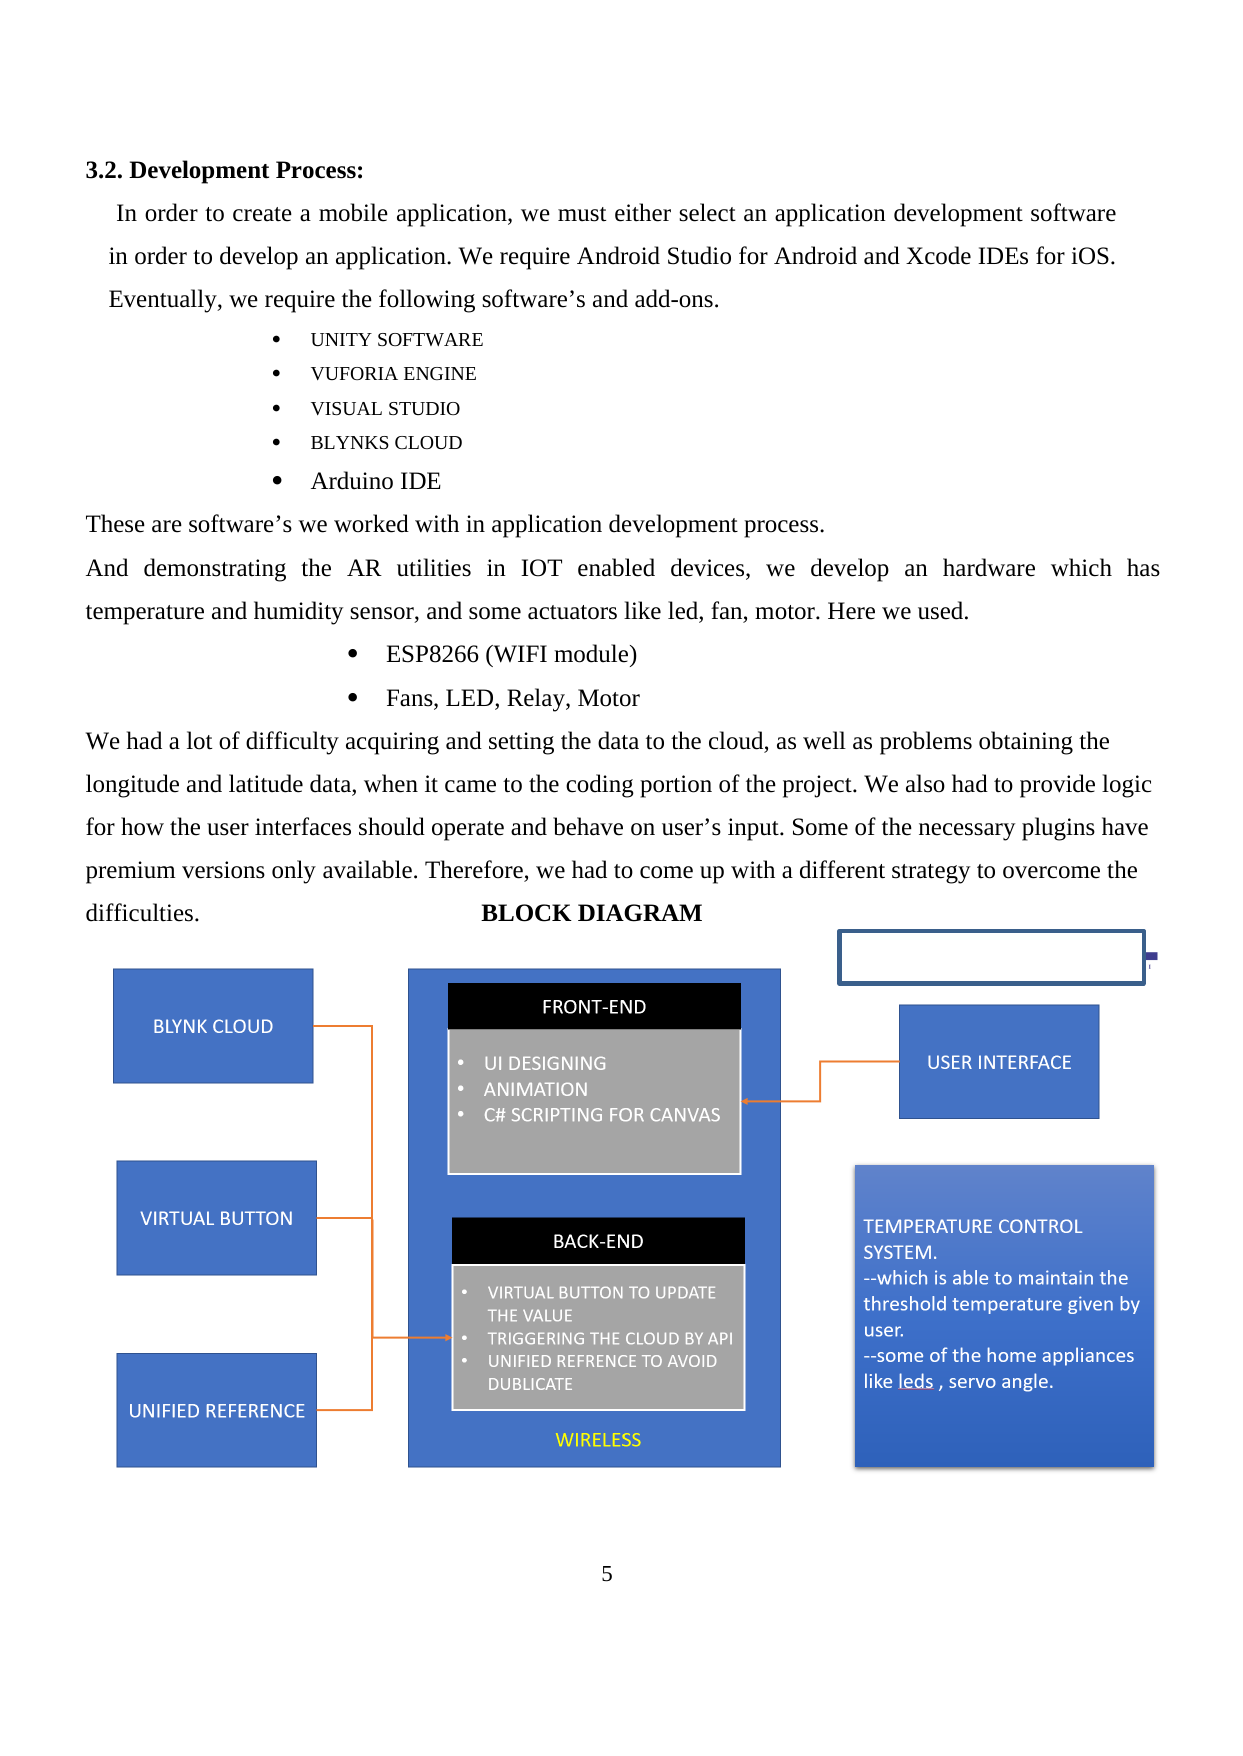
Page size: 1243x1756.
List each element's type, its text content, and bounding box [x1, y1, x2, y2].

text 3.2. Development Process: [85, 155, 1161, 184]
text These are software’s we worked with in application development process. [85, 509, 1161, 538]
list VUFORIA ENGINE [273, 362, 1161, 385]
list ESP8266 (WIFI module) [348, 639, 1161, 668]
text In order to create a mobile application, we must either select an application development software in order to develop an application. We require Android Studio for Android and Xcode IDEs for iOS. Eventually, we require the following software’s and add-ons. [108, 198, 1118, 313]
list Fans, LED, Relay, Motor [348, 683, 1161, 711]
list UNITY SOFTWARE [273, 328, 1161, 351]
text We had a lot of difficulty acquiring and setting the data to the cloud, as well as problems obtaining the longitude and latitude data, when it came to the coding portion of the project. We also had to provide logic for how the user interfaces should operate and behave on user’s input. Some of the necessary plugins have premium versions only available. Therefore, we had to come up with a different strategy to overcome the difficulties. BLOCK DIAGRAM [85, 726, 1161, 927]
list BLYNKS CLOUD [273, 431, 1161, 454]
list VISUAL STUDIO [273, 397, 1161, 419]
text And demonstrating the AR utilities in IOT enabled devices, we develop an hardware which has temperature and humidity sensor, and some actuators like led, fan, motor. Here we used. [85, 553, 1161, 624]
picture [85, 952, 1162, 1479]
list Arduino IDE [273, 466, 1161, 494]
